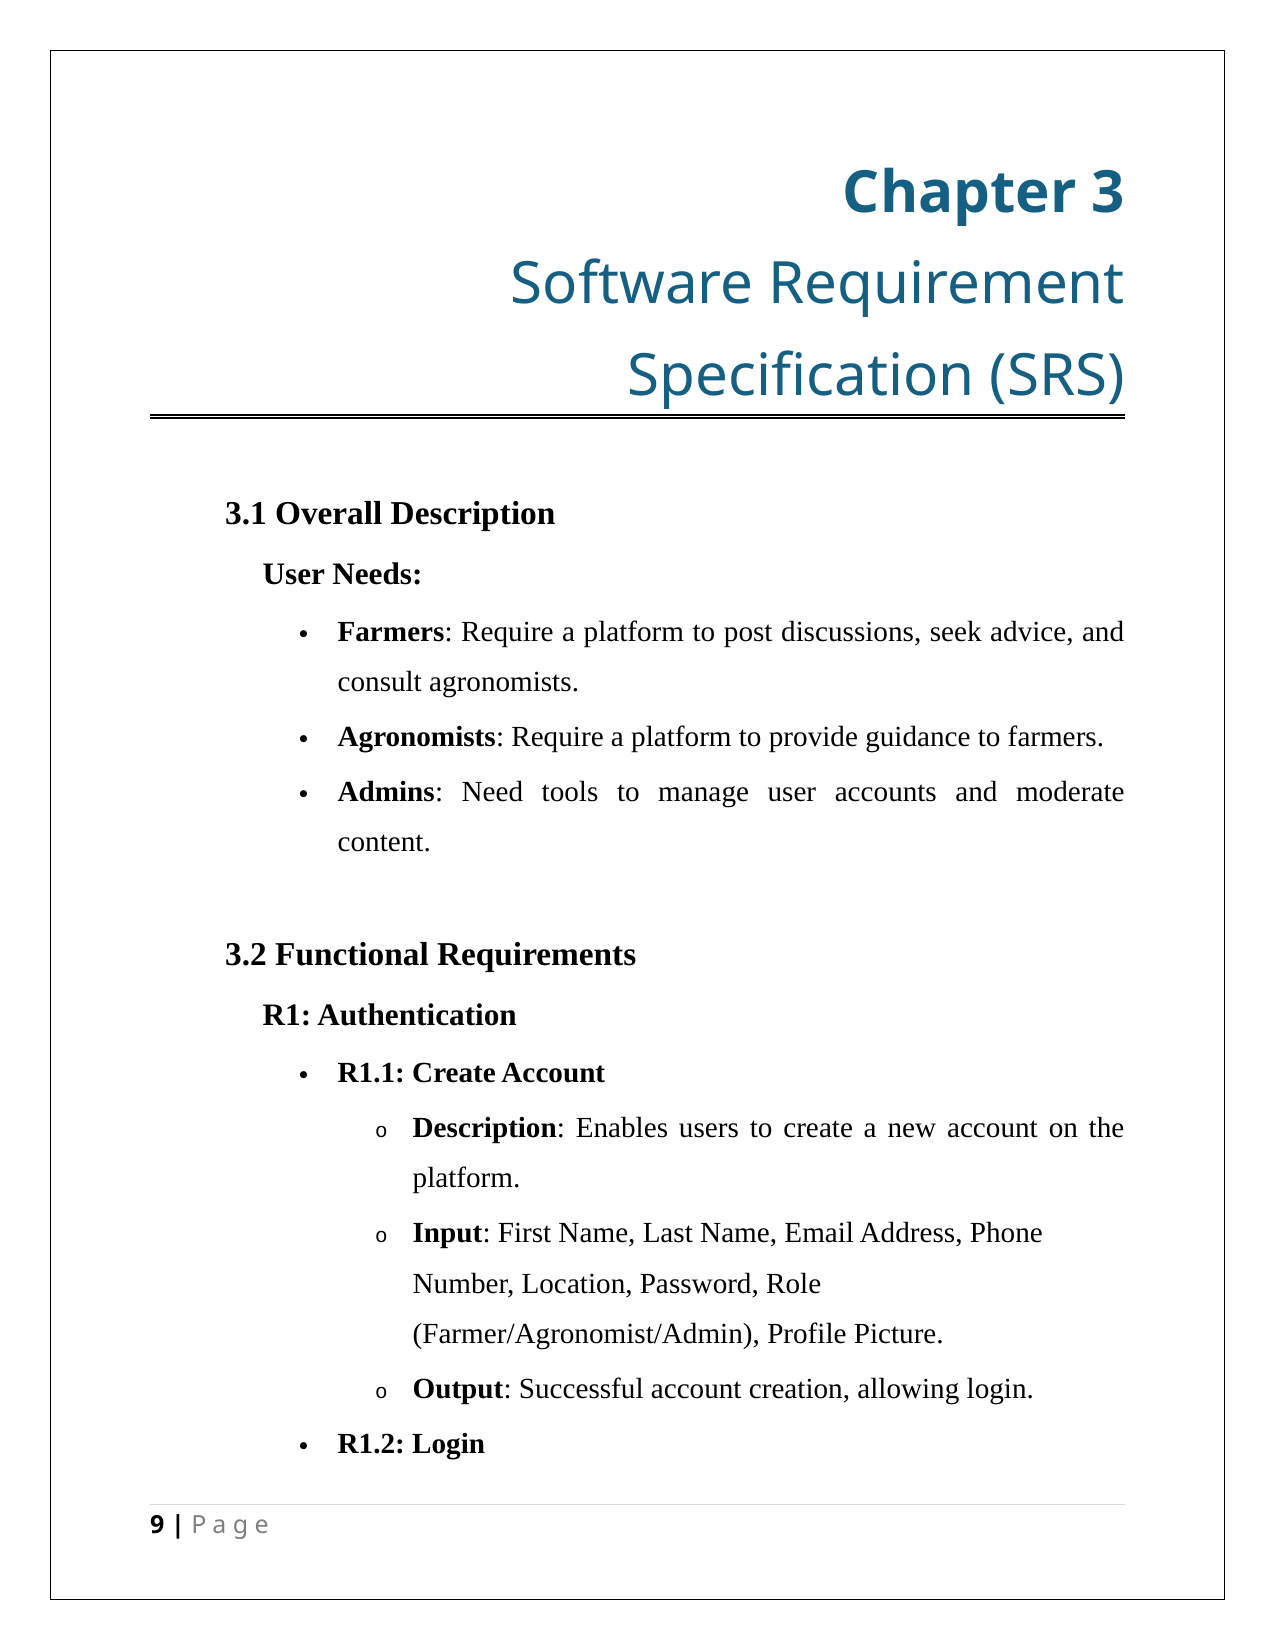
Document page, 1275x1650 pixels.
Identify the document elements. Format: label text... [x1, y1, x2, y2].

subtitle Software Requirement Specification (SRS) [150, 241, 1125, 414]
text User Needs: [262, 555, 1125, 591]
subtitle Chapter 3 [150, 150, 1125, 229]
list R1.2: Login [300, 1426, 1125, 1459]
list Description: Enables users to create a new account on the platform. [375, 1110, 1125, 1194]
list Farmers: Require a platform to post discussions, seek advice, and consult agronomists. [300, 614, 1125, 698]
list Agronomists: Require a platform to provide guidance to farmers. [300, 719, 1125, 753]
list Admins: Need tools to manage user accounts and moderate content. [300, 774, 1125, 858]
list Output: Successful account creation, allowing login. [375, 1371, 1125, 1404]
list Input: First Name, Last Name, Email Address, Phone Number, Location, Password, Role (Farmer/Agronomist/Admin), Profile Picture. [375, 1215, 1125, 1349]
list R1.1: Create Account [300, 1055, 1125, 1089]
text R1: Authentication [262, 997, 1125, 1032]
text 3.2 Functional Requirements [225, 934, 1125, 973]
text 3.1 Overall Description [150, 493, 1125, 531]
